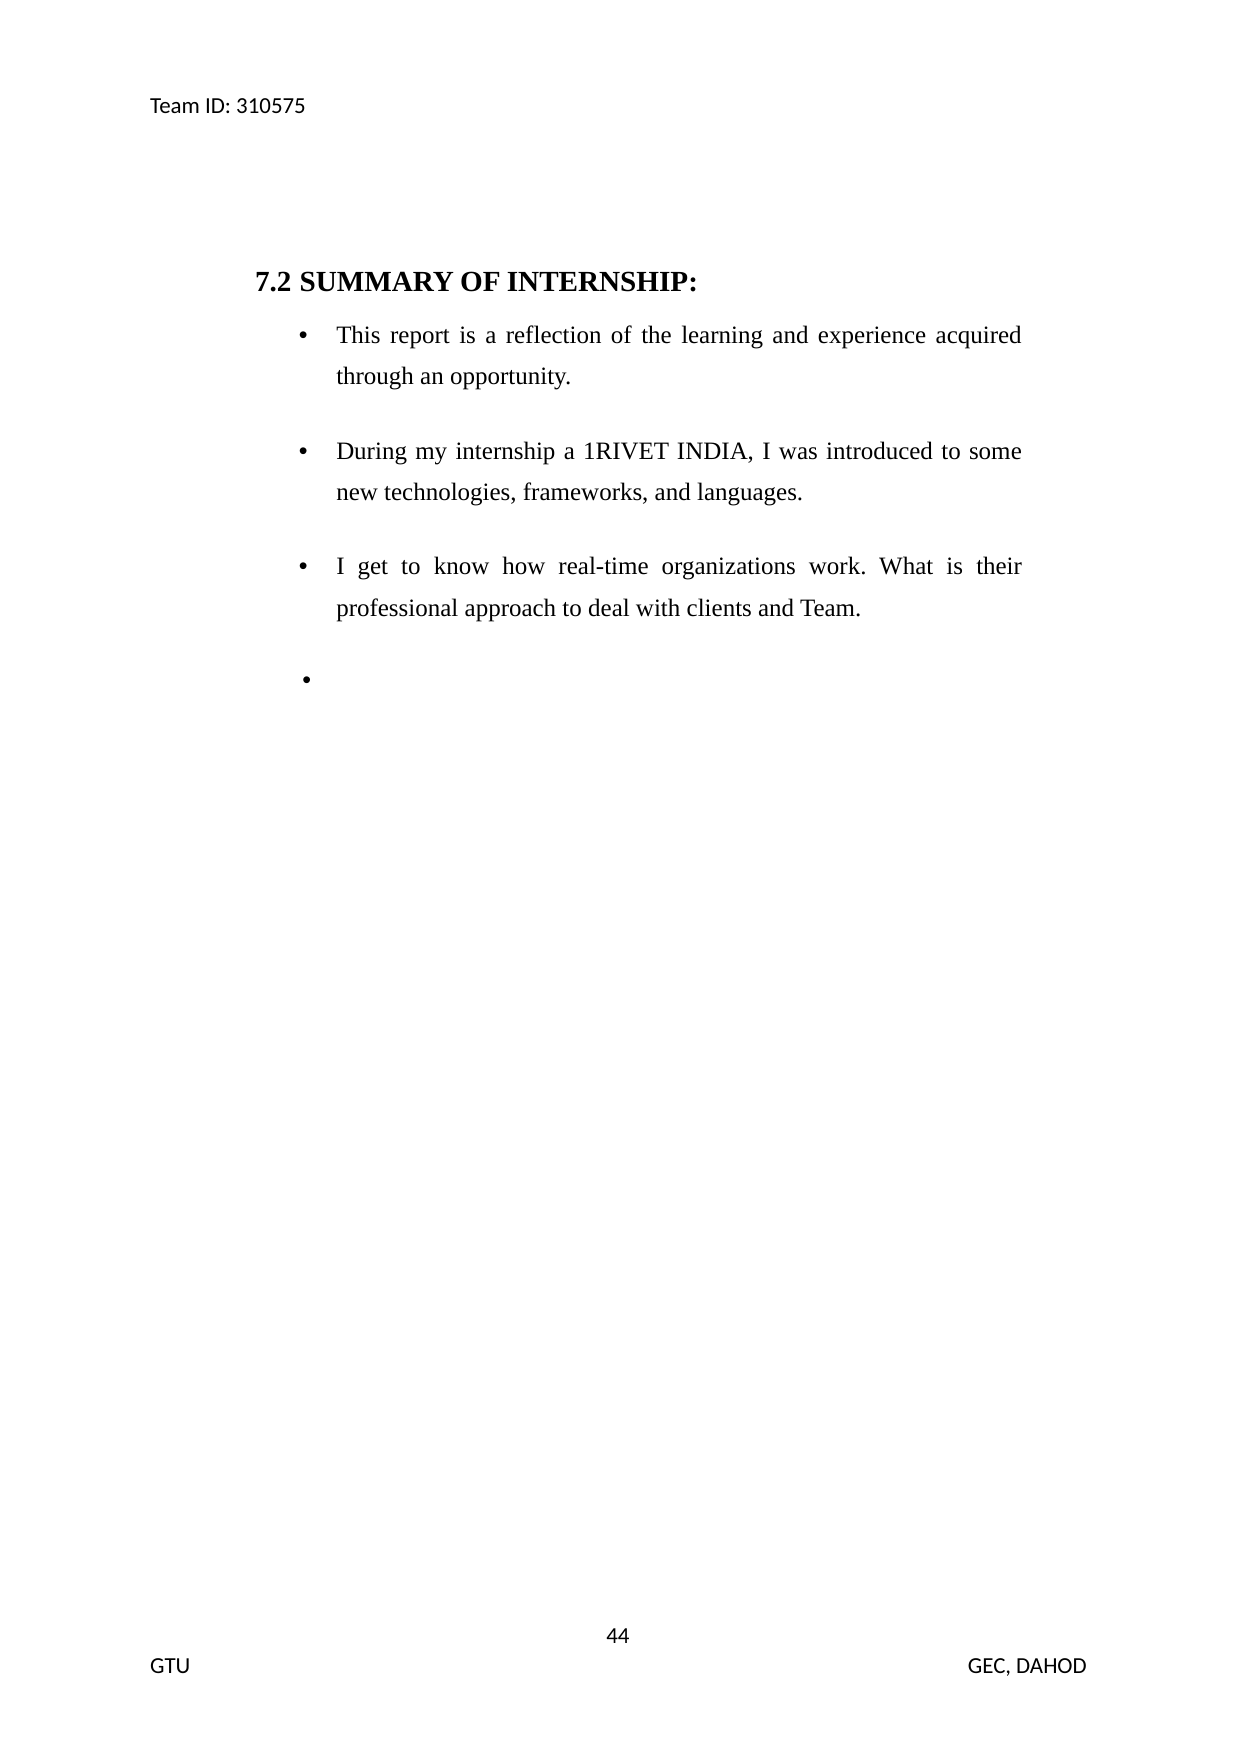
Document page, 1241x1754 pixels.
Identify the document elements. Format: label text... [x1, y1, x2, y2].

list This report is a reflection of the learning and experience acquired through an opportunity. [298, 320, 1022, 390]
text 7.2 SUMMARY OF INTERNSHIP: [255, 264, 1015, 297]
list I get to know how real-time organizations work. What is their professional approach to deal with clients and Team. [298, 551, 1022, 622]
list During my internship a 1RIVET INDIA, I was introduced to some new technologies, frameworks, and languages. [298, 436, 1022, 506]
